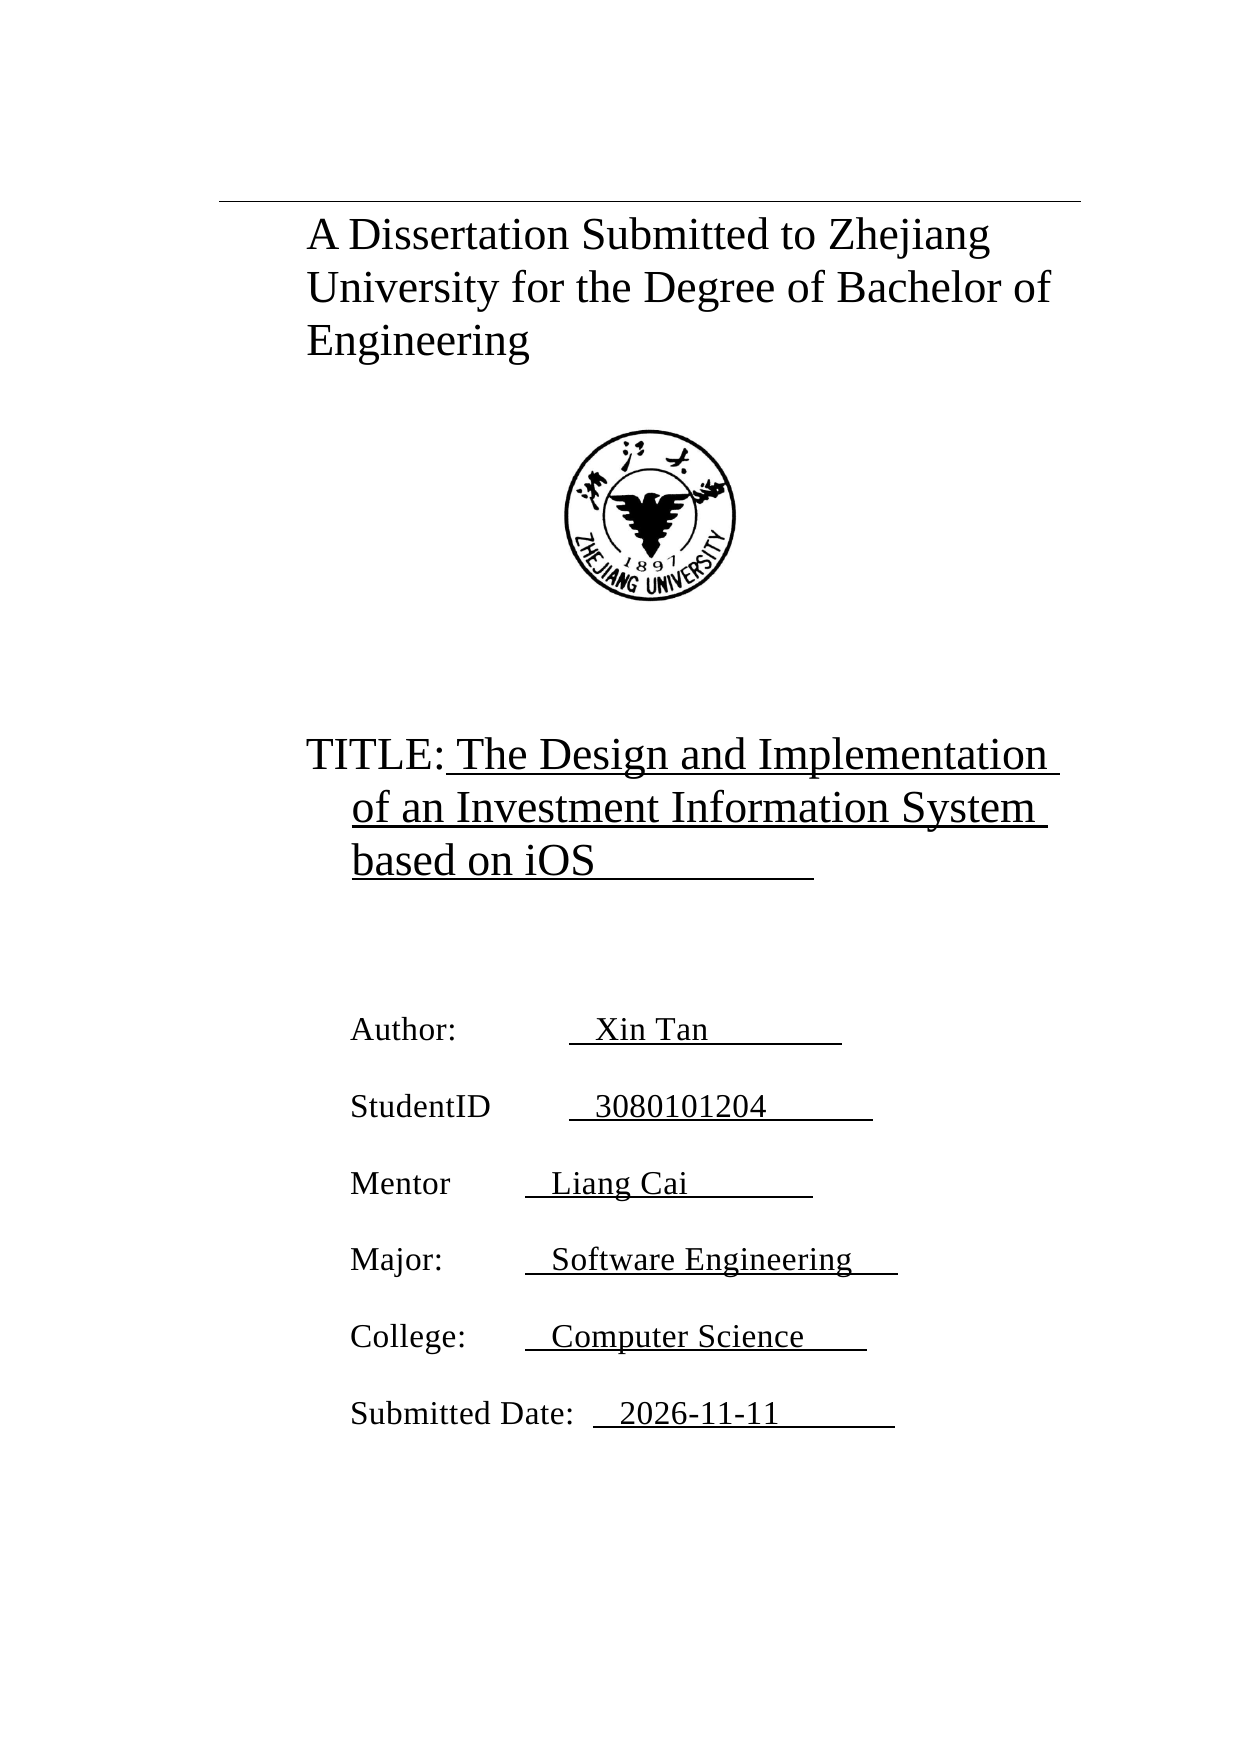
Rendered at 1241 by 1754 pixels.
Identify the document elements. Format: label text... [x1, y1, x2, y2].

text College: Computer Science [306, 1316, 1081, 1355]
text Submitted Date: 2012-05-19 [306, 1393, 1081, 1431]
text Mentor Liang Cai [306, 1163, 1081, 1201]
picture [562, 427, 738, 603]
text A Dissertation Submitted to Zhejiang University for the Degree of Bachelor of Engineering [306, 207, 1081, 365]
text TITLE: The Design and Implementation of an Investment Information System based on iOS [306, 727, 1081, 885]
text Major: Software Engineering [306, 1240, 1081, 1278]
text StudentID 3080101204 [306, 1086, 1081, 1125]
text Author: Xin Tan [306, 1010, 1081, 1048]
